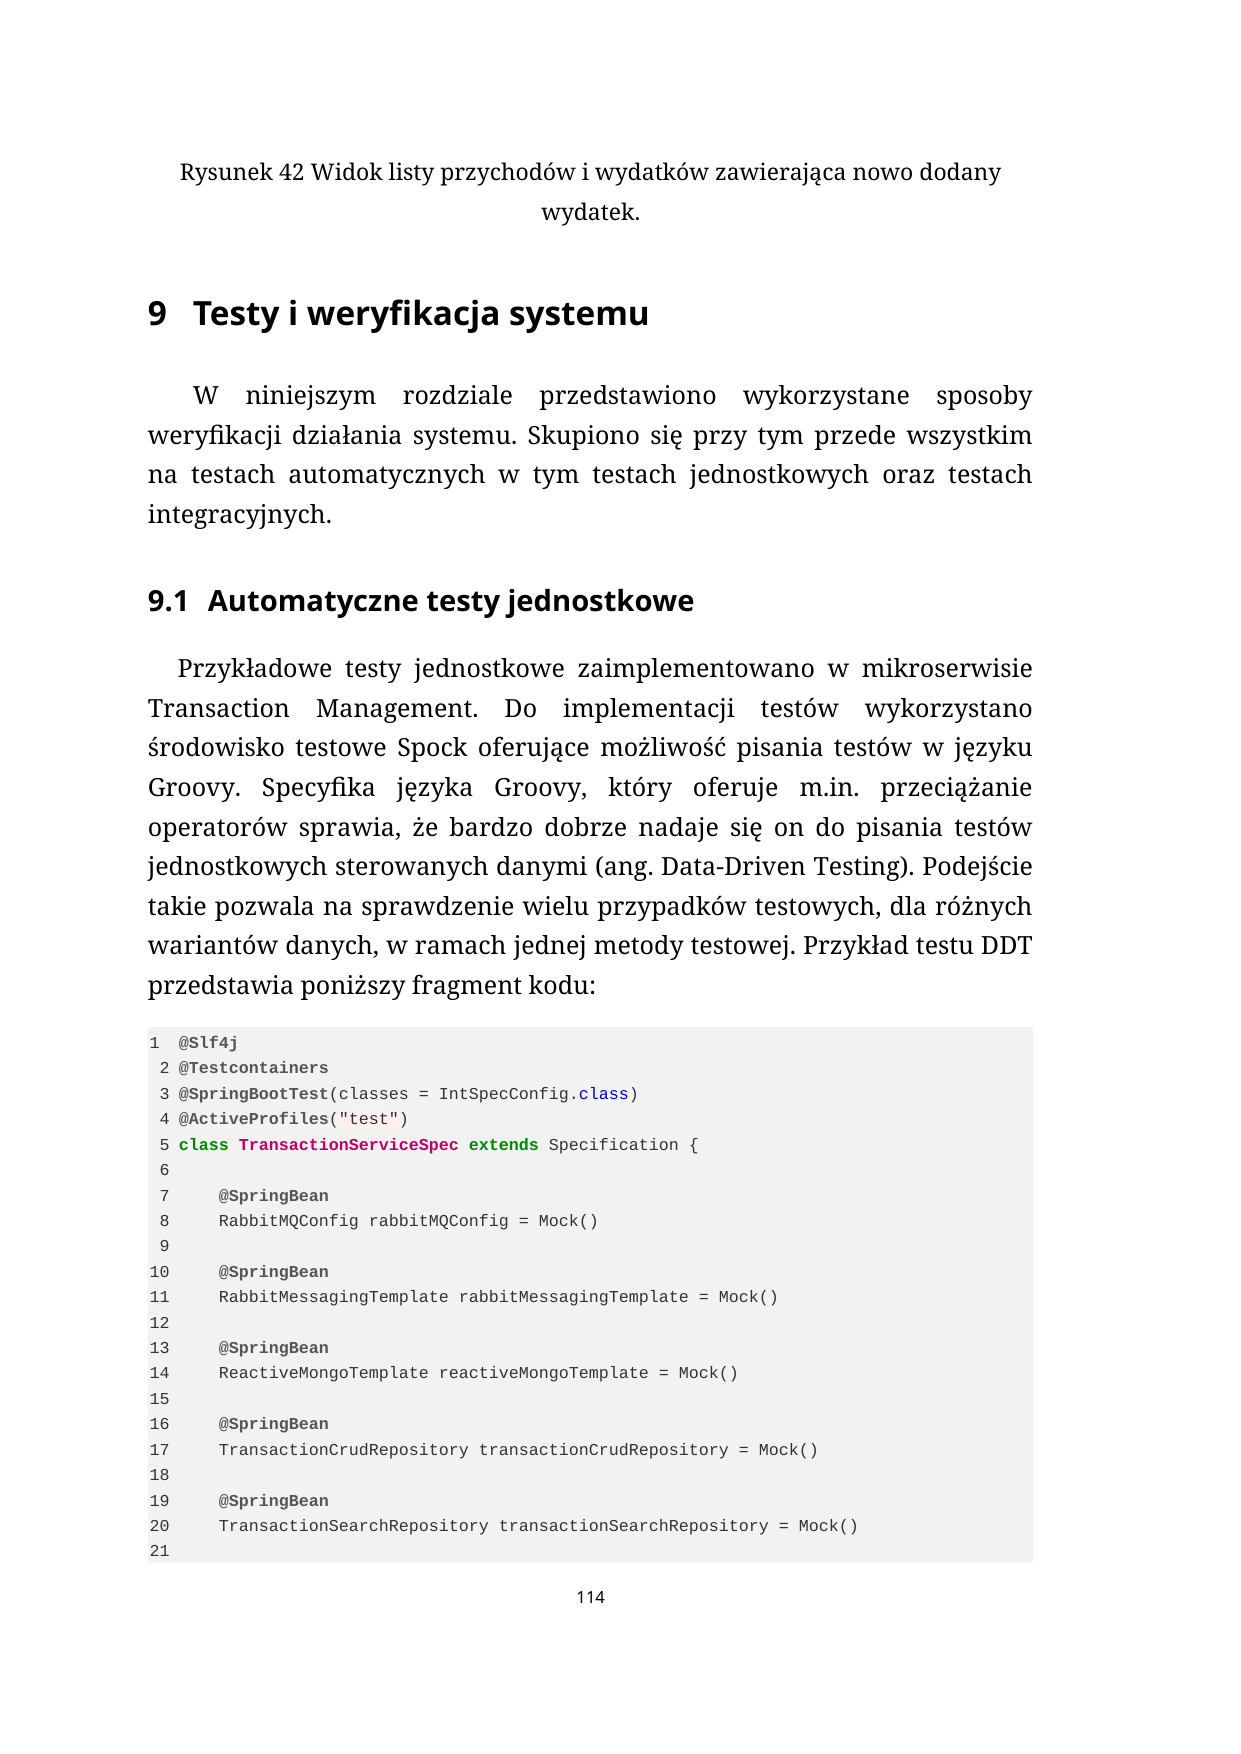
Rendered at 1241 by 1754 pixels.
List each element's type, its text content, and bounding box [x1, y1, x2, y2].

text Przykładowe testy jednostkowe zaimplementowano w mikroserwisie Transaction Management. Do implementacji testów wykorzystano środowisko testowe Spock oferujące możliwość pisania testów w języku Groovy. Specyfika języka Groovy, który oferuje m.in. przeciążanie operatorów sprawia, że bardzo dobrze nadaje się on do pisania testów jednostkowych sterowanych danymi (ang. Data-Driven Testing). Podejście takie pozwala na sprawdzenie wielu przypadków testowych, dla różnych wariantów danych, w ramach jednej metody testowej. Przykład testu DDT przedstawia poniższy fragment kodu: [148, 645, 1033, 1002]
text W niniejszym rozdziale przedstawiono wykorzystane sposoby weryfikacji działania systemu. Skupiono się przy tym przede wszystkim na testach automatycznych w tym testach jednostkowych oraz testach integracyjnych. [148, 372, 1033, 531]
text Rysunek 42 Widok listy przychodów i wydatków zawierająca nowo dodany wydatek. [148, 148, 1033, 227]
subtitle Testy i weryfikacja systemu [148, 289, 1033, 335]
subtitle Automatyczne testy jednostkowe [148, 581, 1033, 620]
